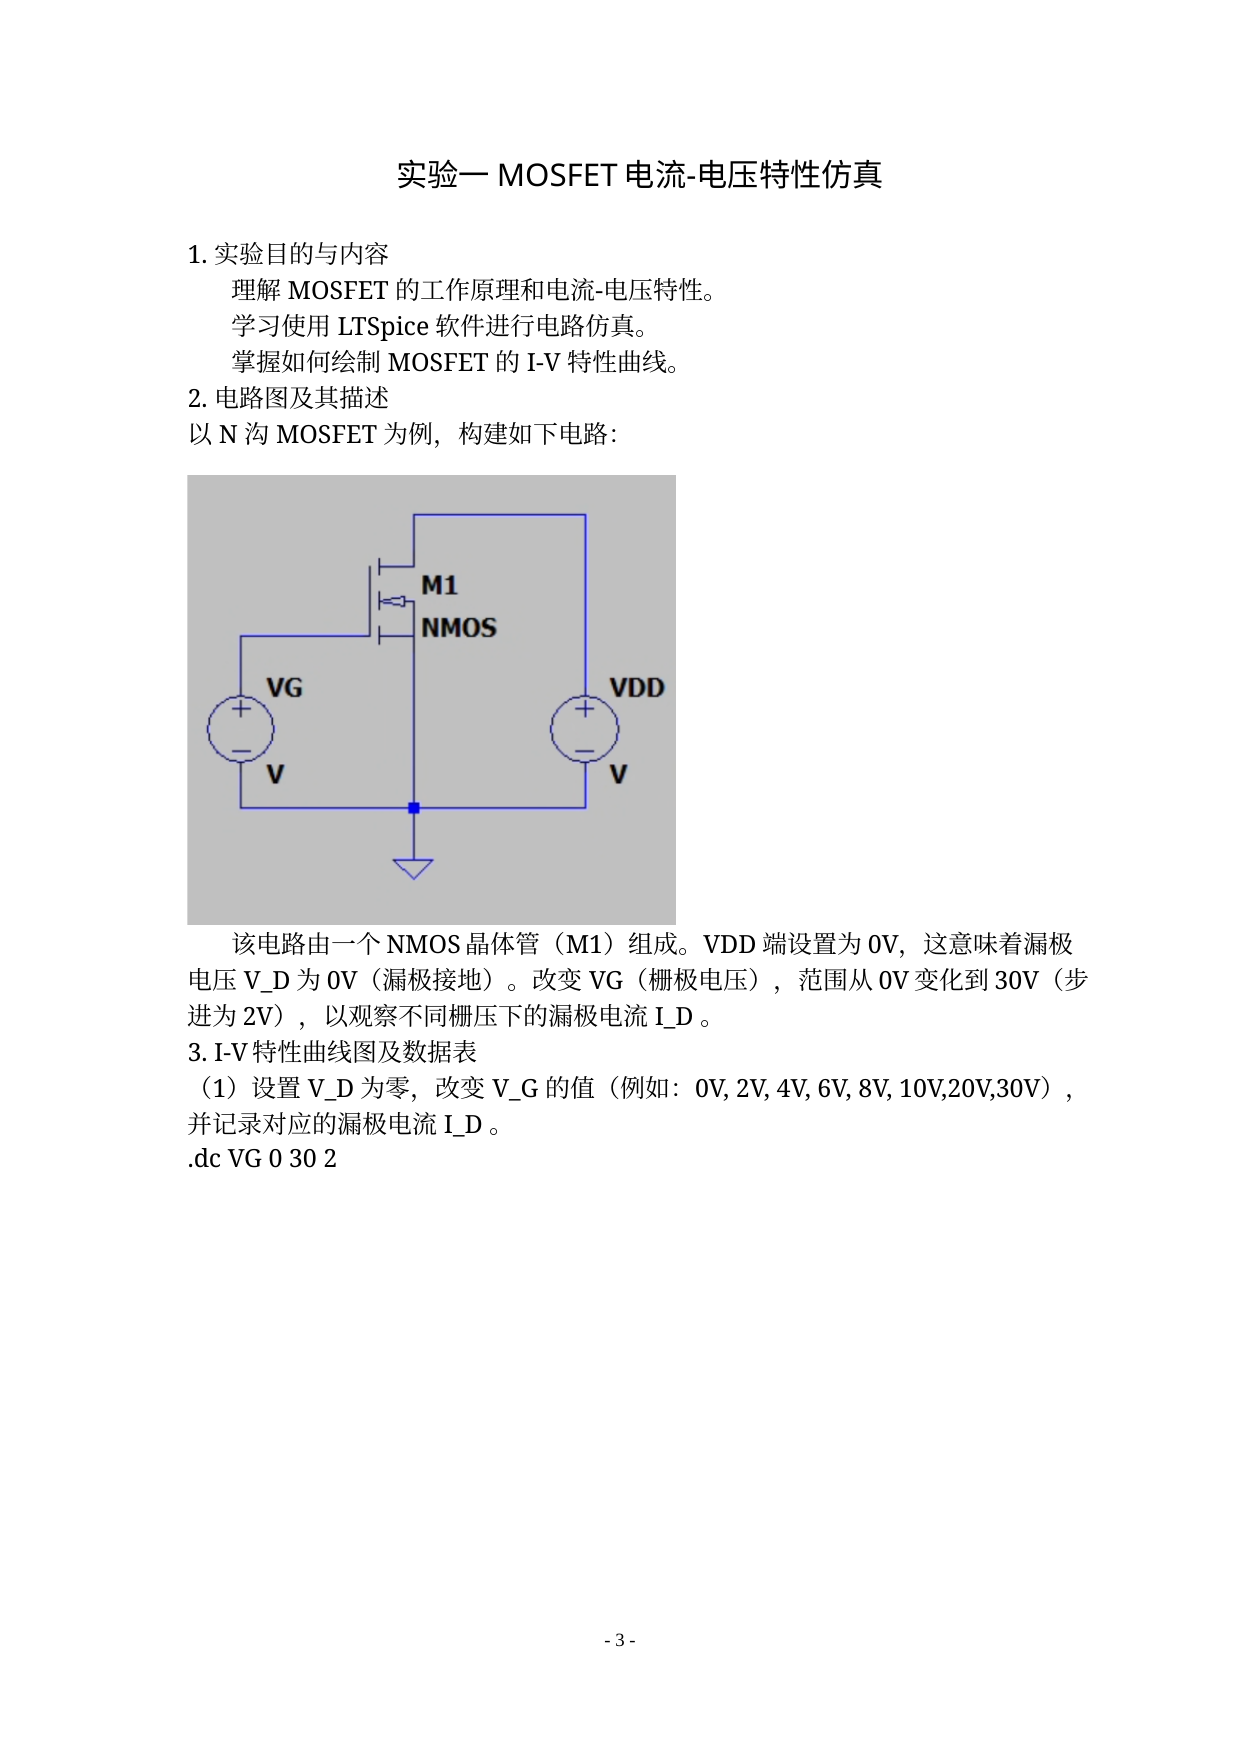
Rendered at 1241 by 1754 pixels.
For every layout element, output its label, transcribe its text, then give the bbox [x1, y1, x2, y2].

text （1）设置 V_D 为零，改变 V_G 的值（例如：0V, 2V, 4V, 6V, 8V, 10V,20V,30V），并记录对应的漏极电流 I_D 。 [187, 1069, 1092, 1141]
text 掌握如何绘制 MOSFET 的 I-V 特性曲线。 [187, 342, 1092, 378]
text .dc VG 0 30 2 [187, 1141, 1092, 1175]
text 2. 电路图及其描述 [187, 378, 1092, 414]
text 理解 MOSFET 的工作原理和电流-电压特性。 [187, 270, 1092, 306]
text 该电路由一个NMOS晶体管（M1）组成。VDD 端设置为0V，这意味着漏极电压 V_D 为0V（漏极接地）。改变 VG（栅极电压），范围从0V变化到30V（步进为2V），以观察不同栅压下的漏极电流 I_D 。 [187, 925, 1092, 1033]
text 实验一 MOSFET电流-电压特性仿真 [187, 150, 1092, 195]
text 3. I-V特性曲线图及数据表 [187, 1033, 1092, 1069]
text 学习使用 LTSpice 软件进行电路仿真。 [187, 306, 1092, 342]
text 1. 实验目的与内容 [187, 234, 1092, 270]
text 以 N 沟 MOSFET 为例，构建如下电路： [187, 414, 1092, 451]
picture [187, 475, 676, 925]
